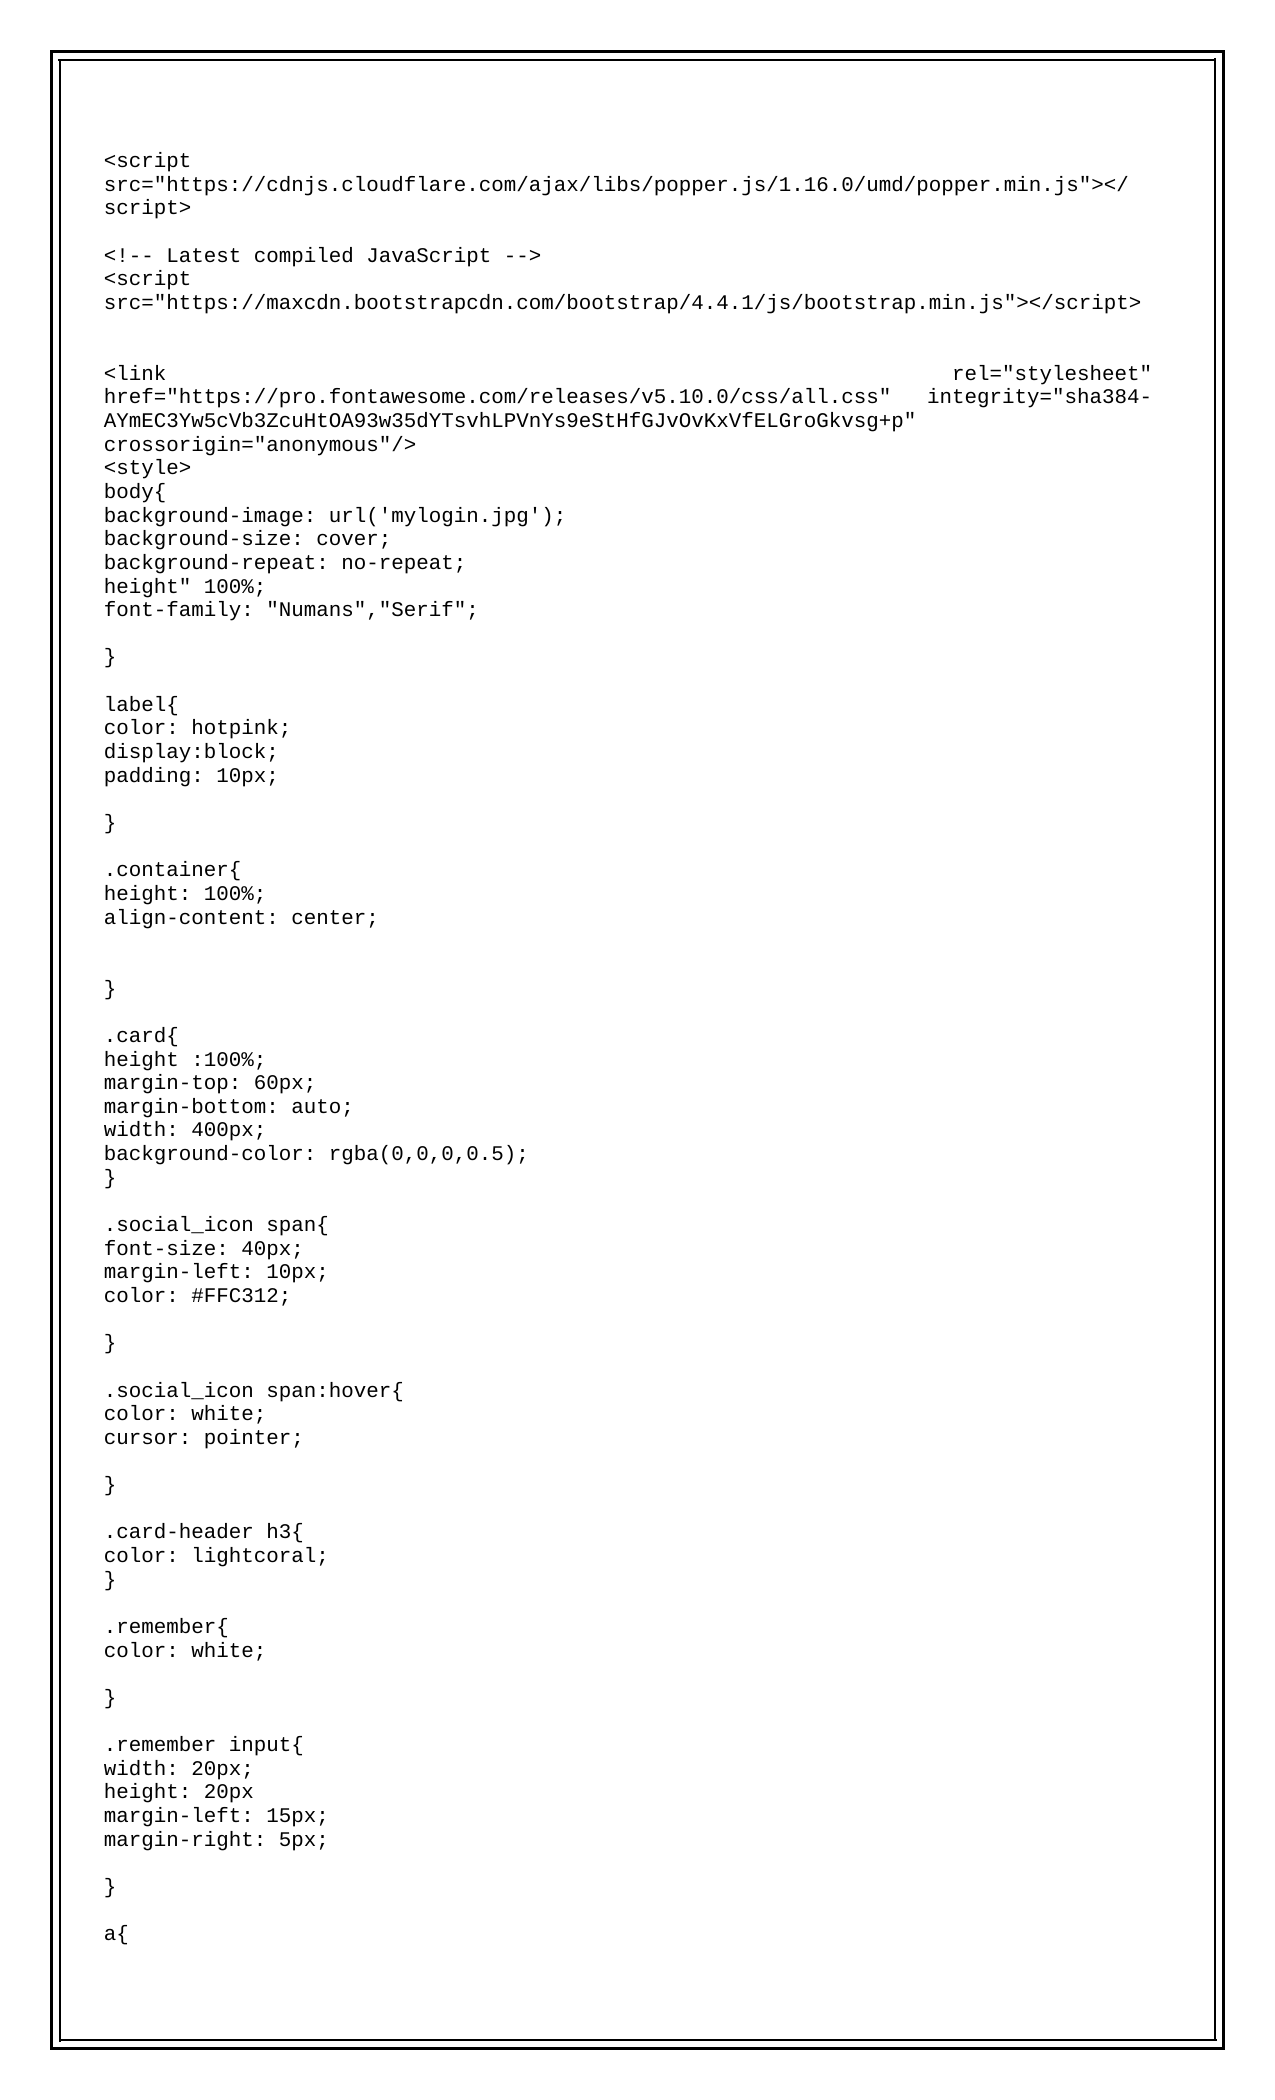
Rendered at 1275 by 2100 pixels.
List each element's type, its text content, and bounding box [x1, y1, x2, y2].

text a{ [103, 1923, 1152, 1947]
text .card{ [103, 1025, 1152, 1048]
text background-repeat: no-repeat; [103, 552, 1152, 576]
text height" 100%; [103, 576, 1152, 599]
text } [103, 812, 1152, 836]
text background-color: rgba(0,0,0,0.5); [103, 1143, 1152, 1167]
text .remember input{ [103, 1734, 1152, 1758]
text margin-right: 5px; [103, 1829, 1152, 1852]
text color: hotpink; [103, 717, 1152, 741]
text } [103, 1167, 1152, 1190]
text } [103, 1687, 1152, 1711]
text .social_icon span:hover{ [103, 1379, 1152, 1403]
text } [103, 1332, 1152, 1356]
text color: #FFC312; [103, 1285, 1152, 1309]
text .card-header h3{ [103, 1521, 1152, 1545]
text display:block; [103, 741, 1152, 765]
text color: white; [103, 1403, 1152, 1427]
text color: white; [103, 1640, 1152, 1663]
text font-size: 40px; [103, 1238, 1152, 1261]
text height: 20px [103, 1782, 1152, 1805]
text .remember{ [103, 1616, 1152, 1640]
text margin-left: 15px; [103, 1805, 1152, 1829]
text color: lightcoral; [103, 1545, 1152, 1569]
text font-family: "Numans","Serif"; [103, 599, 1152, 623]
text .container{ [103, 859, 1152, 883]
text body{ [103, 481, 1152, 505]
text height: 100%; [103, 883, 1152, 907]
text } [103, 978, 1152, 1001]
text width: 400px; [103, 1119, 1152, 1143]
text <link rel="stylesheet" href="https://pro.fontawesome.com/releases/v5.10.0/css/all.css" integrity="sha384-AYmEC3Yw5cVb3ZcuHtOA93w35dYTsvhLPVnYs9eStHfGJvOvKxVfELGroGkvsg+p" crossorigin="anonymous"/> [103, 363, 1152, 457]
text margin-left: 10px; [103, 1261, 1152, 1285]
text cursor: pointer; [103, 1427, 1152, 1451]
text background-size: cover; [103, 528, 1152, 552]
text margin-top: 60px; [103, 1072, 1152, 1096]
text } [103, 1474, 1152, 1498]
text <style> [103, 457, 1152, 481]
text padding: 10px; [103, 765, 1152, 788]
text align-content: center; [103, 907, 1152, 930]
text height :100%; [103, 1048, 1152, 1072]
text margin-bottom: auto; [103, 1096, 1152, 1119]
text background-image: url('mylogin.jpg'); [103, 505, 1152, 528]
text } [103, 1876, 1152, 1900]
text label{ [103, 694, 1152, 717]
text } [103, 1569, 1152, 1592]
text .social_icon span{ [103, 1214, 1152, 1238]
text <!-- Latest compiled JavaScript --> [103, 244, 1152, 268]
text width: 20px; [103, 1758, 1152, 1782]
text <script src="https://maxcdn.bootstrapcdn.com/bootstrap/4.4.1/js/bootstrap.min.js"></script> [103, 268, 1152, 316]
text } [103, 647, 1152, 670]
text <script src="https://cdnjs.cloudflare.com/ajax/libs/popper.js/1.16.0/umd/popper.min.js"></script> [103, 150, 1152, 221]
